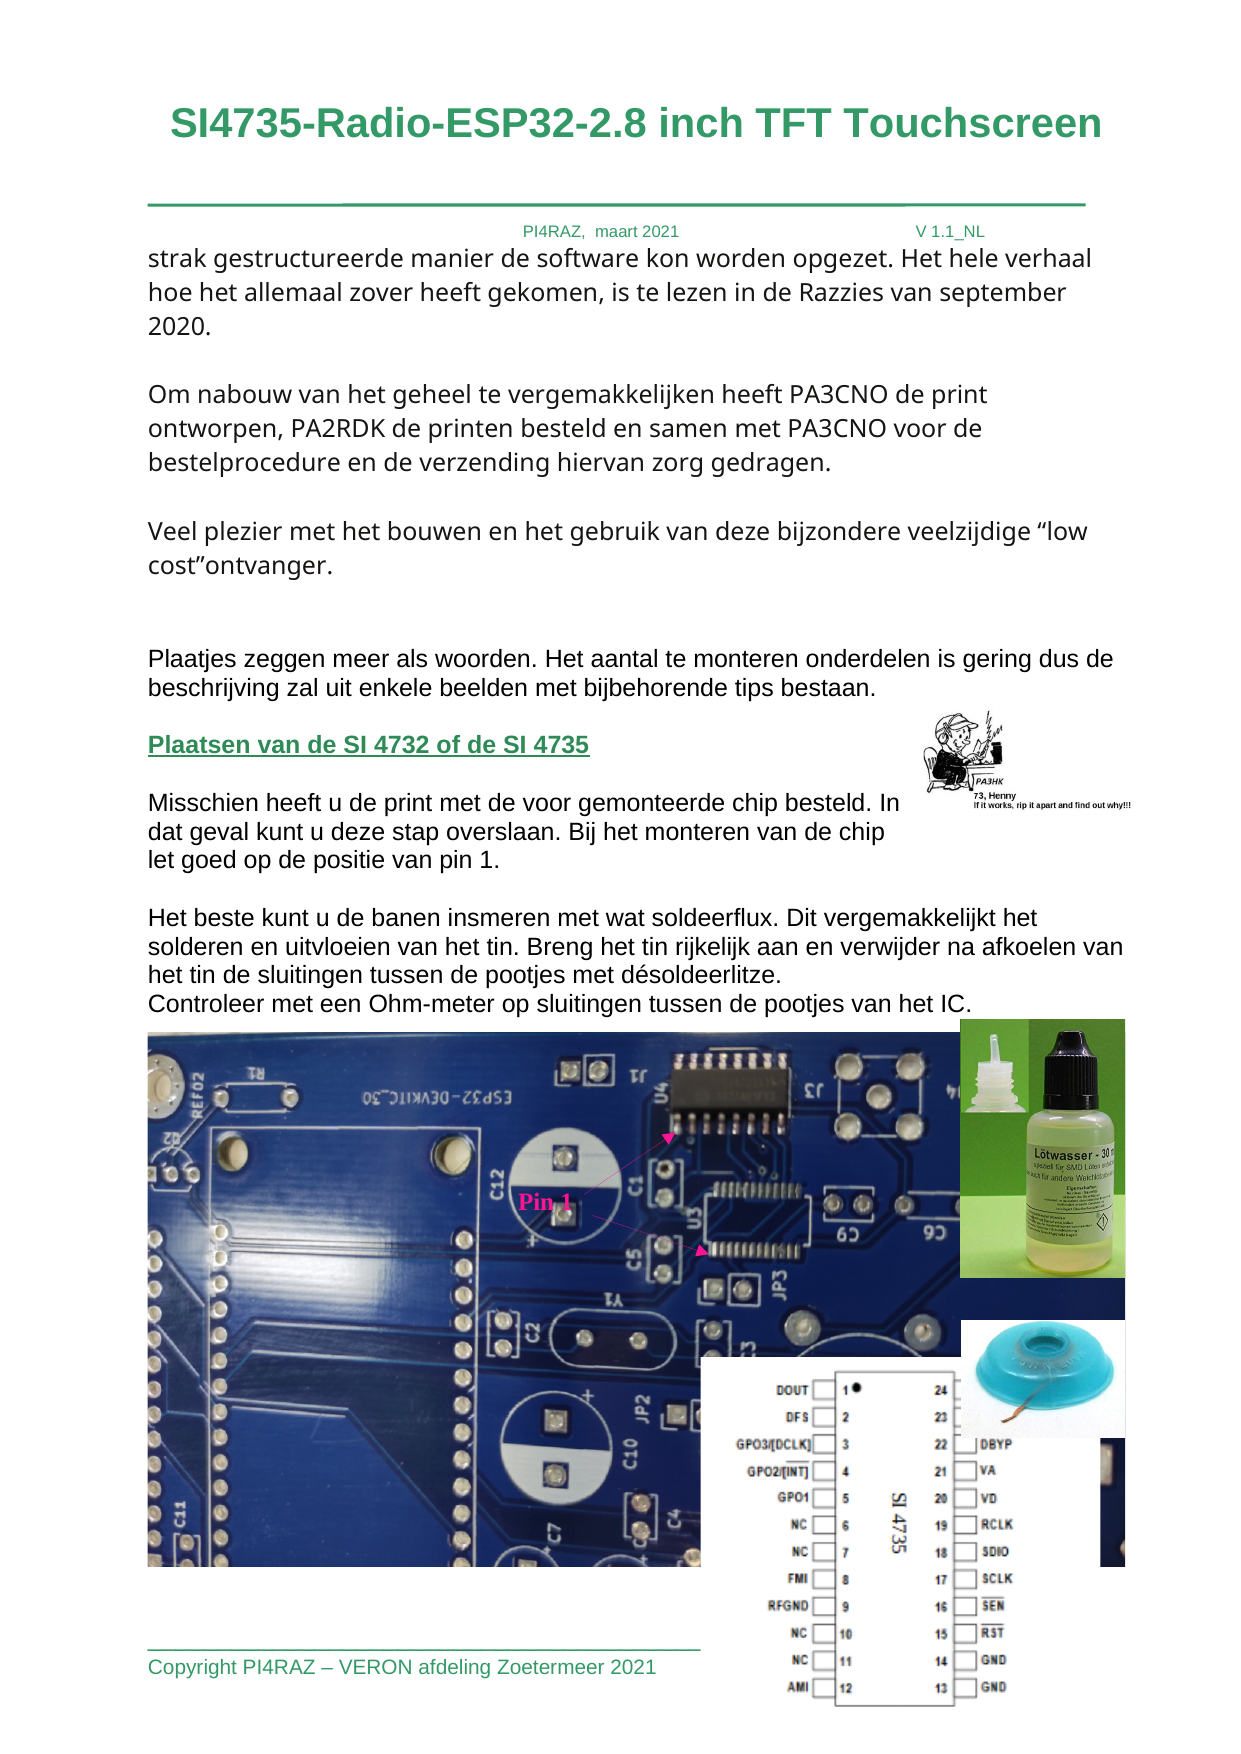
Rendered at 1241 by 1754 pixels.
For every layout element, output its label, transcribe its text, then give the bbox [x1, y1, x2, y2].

text Plaatjes zeggen meer als woorden. Het aantal te monteren onderdelen is gering dus de beschrijving zal uit enkele beelden met bijbehorende tips bestaan. Plaatsen van de SI 4732 of de SI 4735 Misschien heeft u de print met de voor gemonteerde chip besteld. In dat geval kunt u deze stap overslaan. Bij het monteren van de chip let goed op de positie van pin 1. Het beste kunt u de banen insmeren met wat soldeerflux. Dit vergemakkelijkt het solderen en uitvloeien van het tin. Breng het tin rijkelijk aan en verwijder na afkoelen van het tin de sluitingen tussen de pootjes met désoldeerlitze. Controleer met een Ohm-meter op sluitingen tussen de pootjes van het IC. [148, 644, 1125, 1018]
picture [911, 698, 1145, 823]
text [148, 241, 1125, 615]
picture [147, 1019, 1125, 1754]
